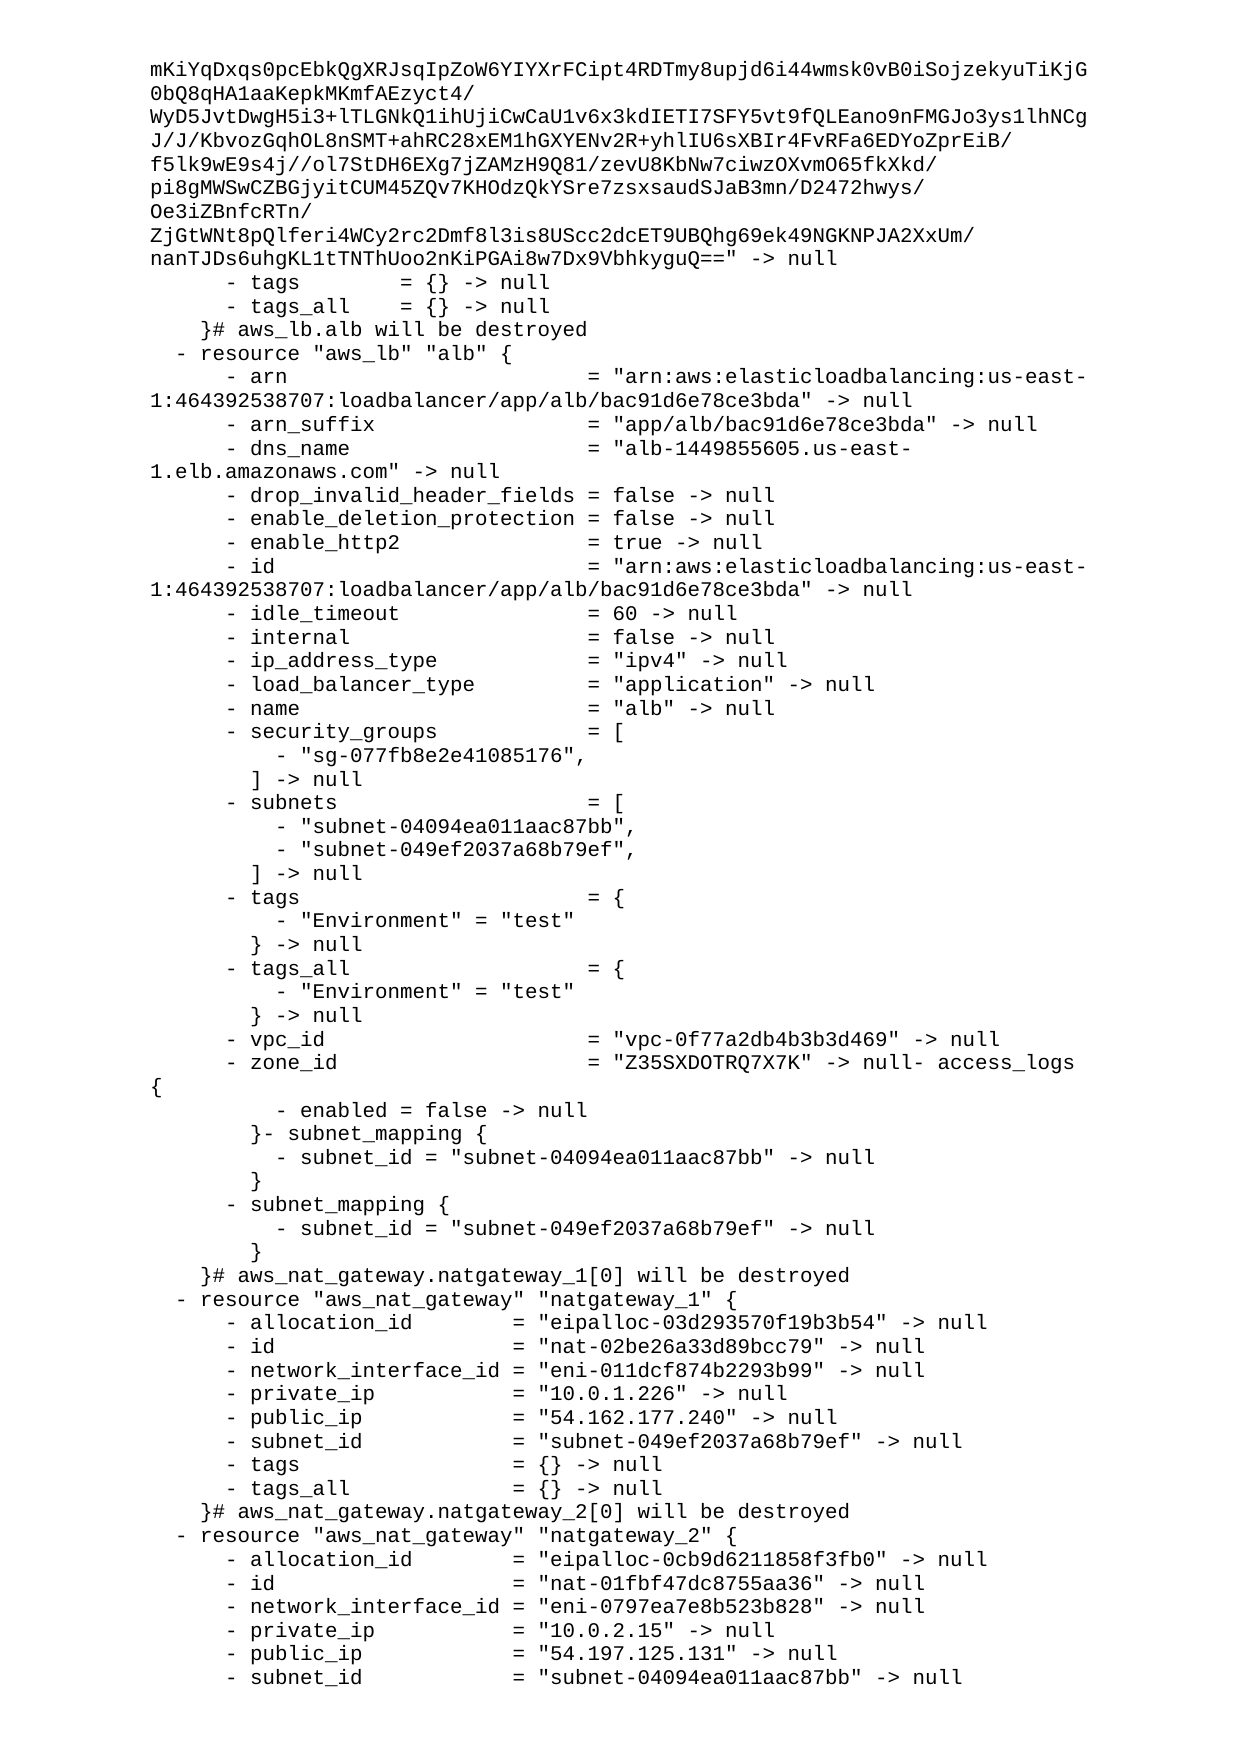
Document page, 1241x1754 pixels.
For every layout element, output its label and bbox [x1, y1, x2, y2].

text [150, 59, 1090, 1691]
